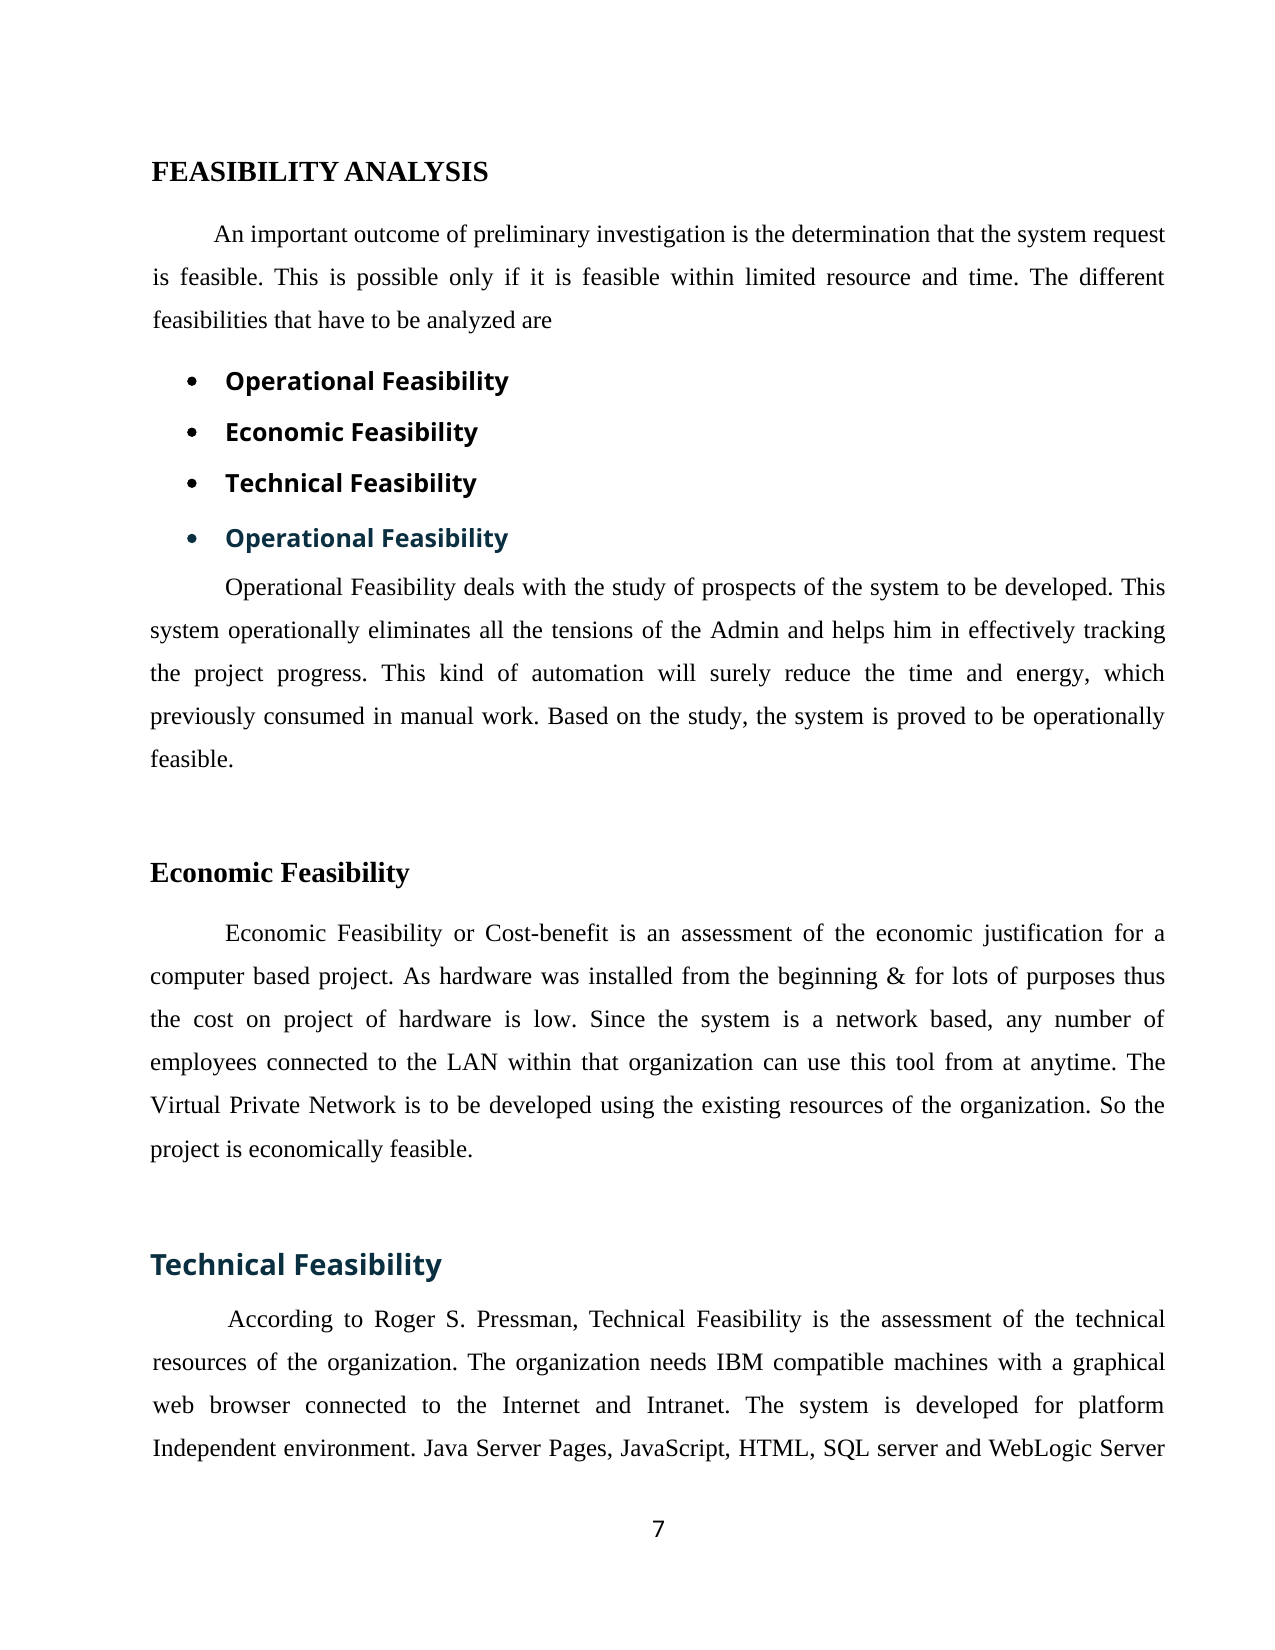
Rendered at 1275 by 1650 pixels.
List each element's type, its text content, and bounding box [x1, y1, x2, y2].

list Technical Feasibility [187, 465, 1167, 499]
text Economic Feasibility [150, 855, 1167, 889]
subtitle Operational Feasibility [187, 521, 1167, 554]
list Operational Feasibility [187, 363, 1167, 397]
subtitle Technical Feasibility [150, 1244, 1167, 1284]
text An important outcome of preliminary investigation is the determination that the system request is feasible. This is possible only if it is feasible within limited resource and time. The different feasibilities that have to be analyzed are [151, 219, 1167, 334]
text Economic Feasibility or Cost-benefit is an assessment of the economic justification for a computer based project. As hardware was installed from the beginning & for lots of purposes thus the cost on project of hardware is low. Since the system is a network based, any number of employees connected to the LAN within that organization can use this tool from at anytime. The Virtual Private Network is to be developed using the existing resources of the organization. So the project is economically feasible. [150, 918, 1167, 1162]
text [152, 1304, 1167, 1462]
text FEASIBILITY ANALYSIS [151, 154, 1167, 188]
text Operational Feasibility deals with the study of prospects of the system to be developed. This system operationally eliminates all the tensions of the Admin and helps him in effectively tracking the project progress. This kind of automation will surely reduce the time and energy, which previously consumed in manual work. Based on the study, the system is proved to be operationally feasible. [150, 572, 1167, 773]
list Economic Feasibility [187, 414, 1167, 448]
